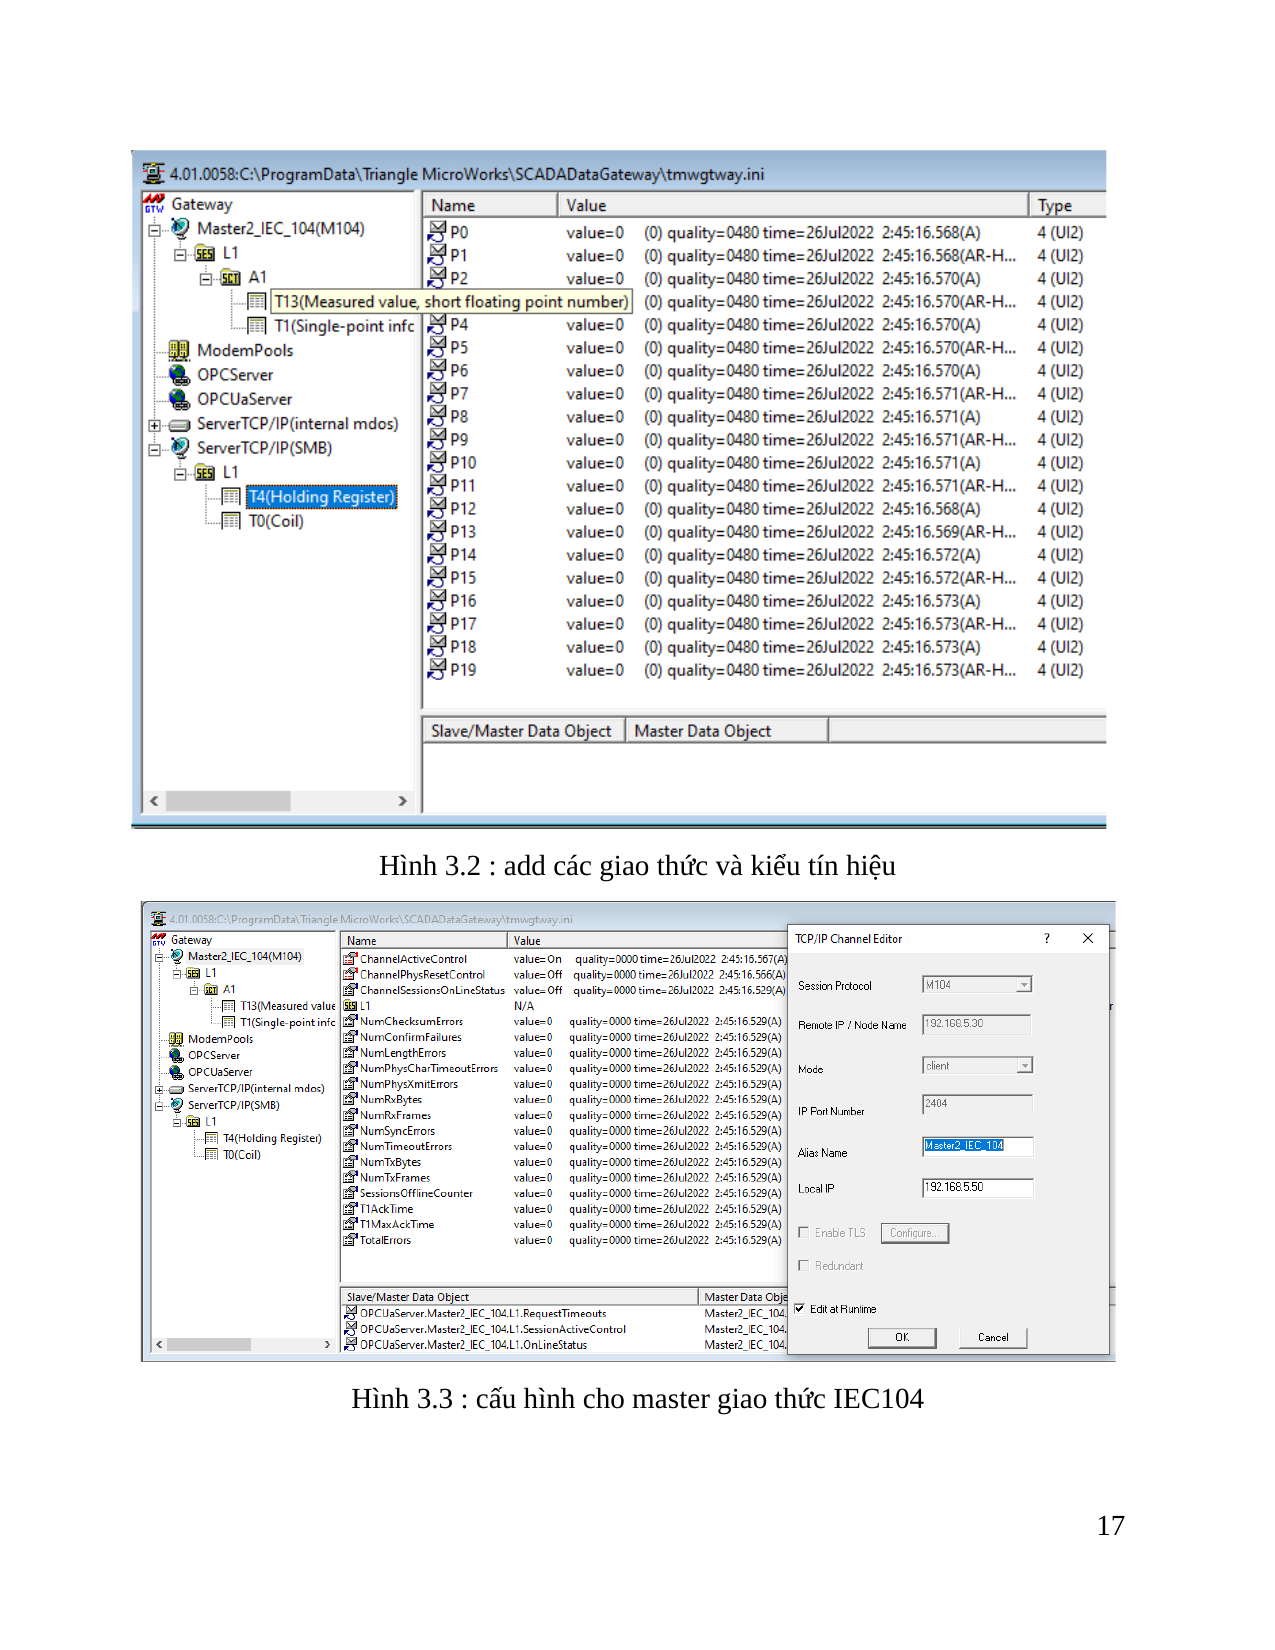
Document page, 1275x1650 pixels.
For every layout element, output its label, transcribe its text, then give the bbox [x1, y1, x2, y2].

picture [131, 150, 1107, 829]
text Hình 3.3 : cấu hình cho master giao thức IEC104 [150, 1381, 1125, 1415]
text Hình 3.2 : add các giao thức và kiểu tín hiệu [150, 848, 1125, 882]
picture [140, 901, 1116, 1362]
